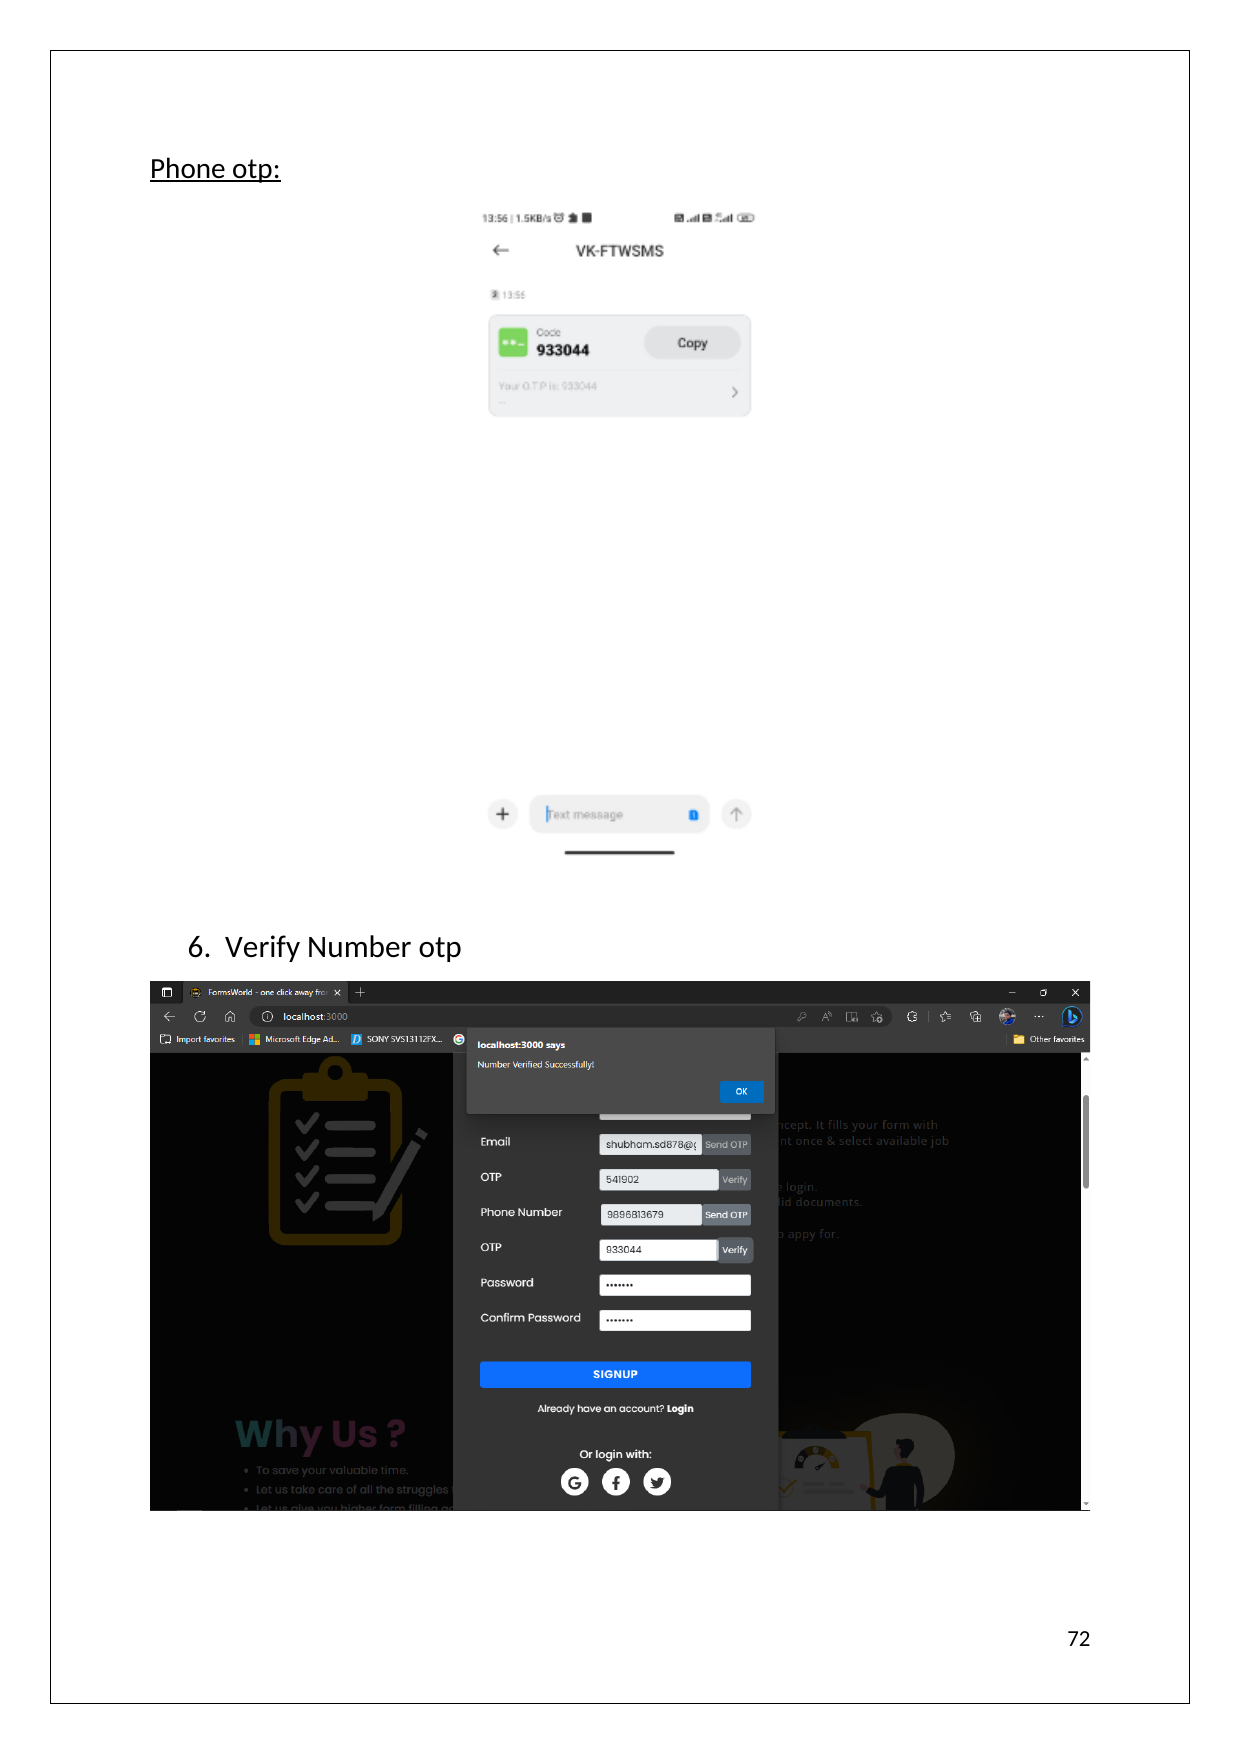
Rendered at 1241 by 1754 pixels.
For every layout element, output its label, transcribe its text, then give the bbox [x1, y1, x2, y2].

picture [150, 981, 1091, 1511]
picture [473, 202, 767, 856]
text Phone otp: [150, 150, 1090, 186]
list Verify Number otp [187, 927, 1090, 965]
